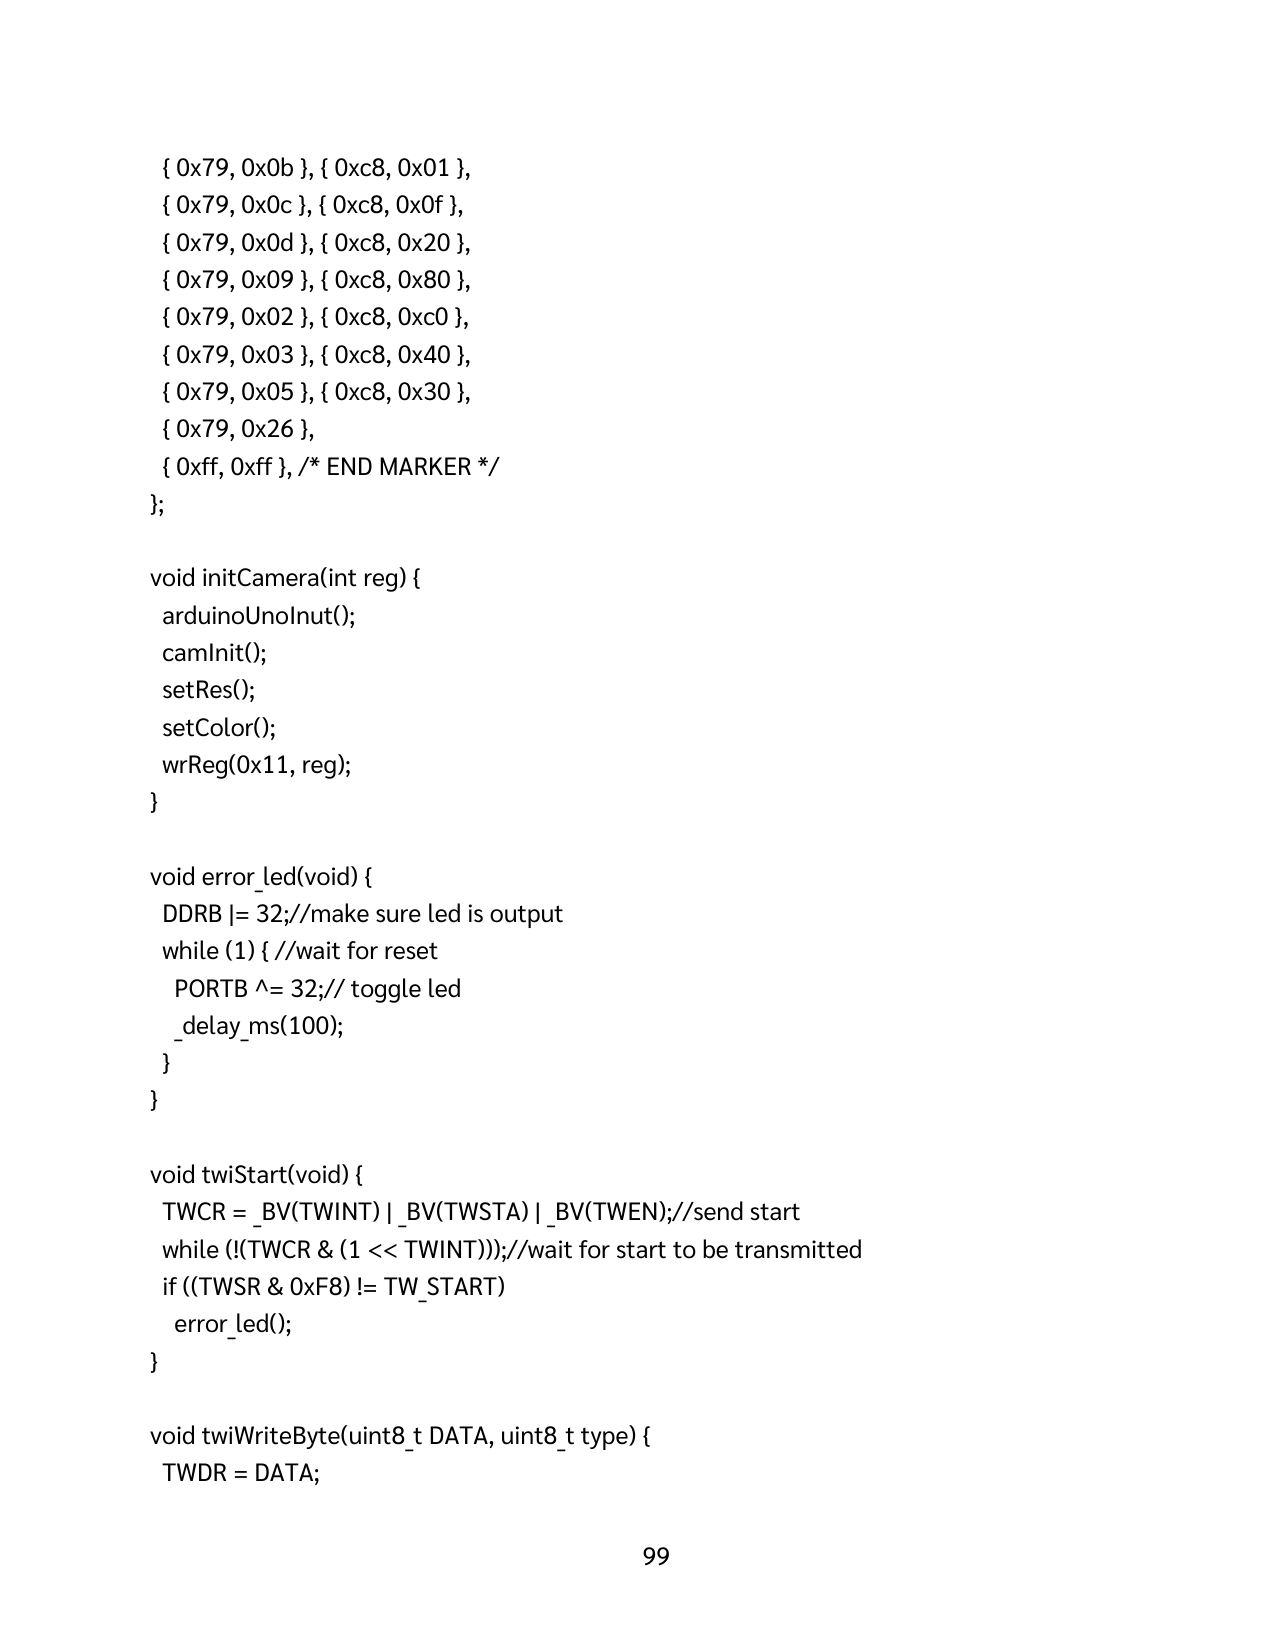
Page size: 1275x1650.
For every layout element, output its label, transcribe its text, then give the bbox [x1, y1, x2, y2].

text } [150, 784, 1125, 816]
text error_led(); [150, 1306, 1125, 1338]
text TWDR = DATA; [150, 1455, 1125, 1488]
text arduinoUnoInut(); [150, 597, 1125, 630]
text { 0x79, 0x03 }, { 0xc8, 0x40 }, [150, 336, 1125, 369]
text void error_led(void) { [150, 858, 1125, 891]
text { 0xff, 0xff }, /* END MARKER */ [150, 448, 1125, 481]
text { 0x79, 0x02 }, { 0xc8, 0xc0 }, [150, 299, 1125, 332]
text { 0x79, 0x09 }, { 0xc8, 0x80 }, [150, 262, 1125, 294]
text wrReg(0x11, reg); [150, 747, 1125, 779]
text { 0x79, 0x0c }, { 0xc8, 0x0f }, [150, 187, 1125, 220]
text PORTB ^= 32;// toggle led [150, 970, 1125, 1003]
text { 0x79, 0x0d }, { 0xc8, 0x20 }, [150, 224, 1125, 257]
text } [150, 1082, 1125, 1115]
text }; [150, 486, 1125, 518]
text if ((TWSR & 0xF8) != TW_START) [150, 1269, 1125, 1301]
text while (!(TWCR & (1 << TWINT)));//wait for start to be transmitted [150, 1231, 1125, 1264]
text setColor(); [150, 709, 1125, 742]
text void twiWriteByte(uint8_t DATA, uint8_t type) { [150, 1418, 1125, 1450]
text TWCR = _BV(TWINT) | _BV(TWSTA) | _BV(TWEN);//send start [150, 1194, 1125, 1227]
text { 0x79, 0x26 }, [150, 411, 1125, 443]
text } [150, 1343, 1125, 1376]
text camInit(); [150, 635, 1125, 667]
text DDRB |= 32;//make sure led is output [150, 896, 1125, 928]
text while (1) { //wait for reset [150, 933, 1125, 966]
text _delay_ms(100); [150, 1008, 1125, 1040]
text } [150, 1045, 1125, 1077]
text void twiStart(void) { [150, 1157, 1125, 1189]
text { 0x79, 0x05 }, { 0xc8, 0x30 }, [150, 374, 1125, 406]
text setRes(); [150, 672, 1125, 704]
text void initCamera(int reg) { [150, 560, 1125, 593]
text { 0x79, 0x0b }, { 0xc8, 0x01 }, [150, 150, 1125, 182]
